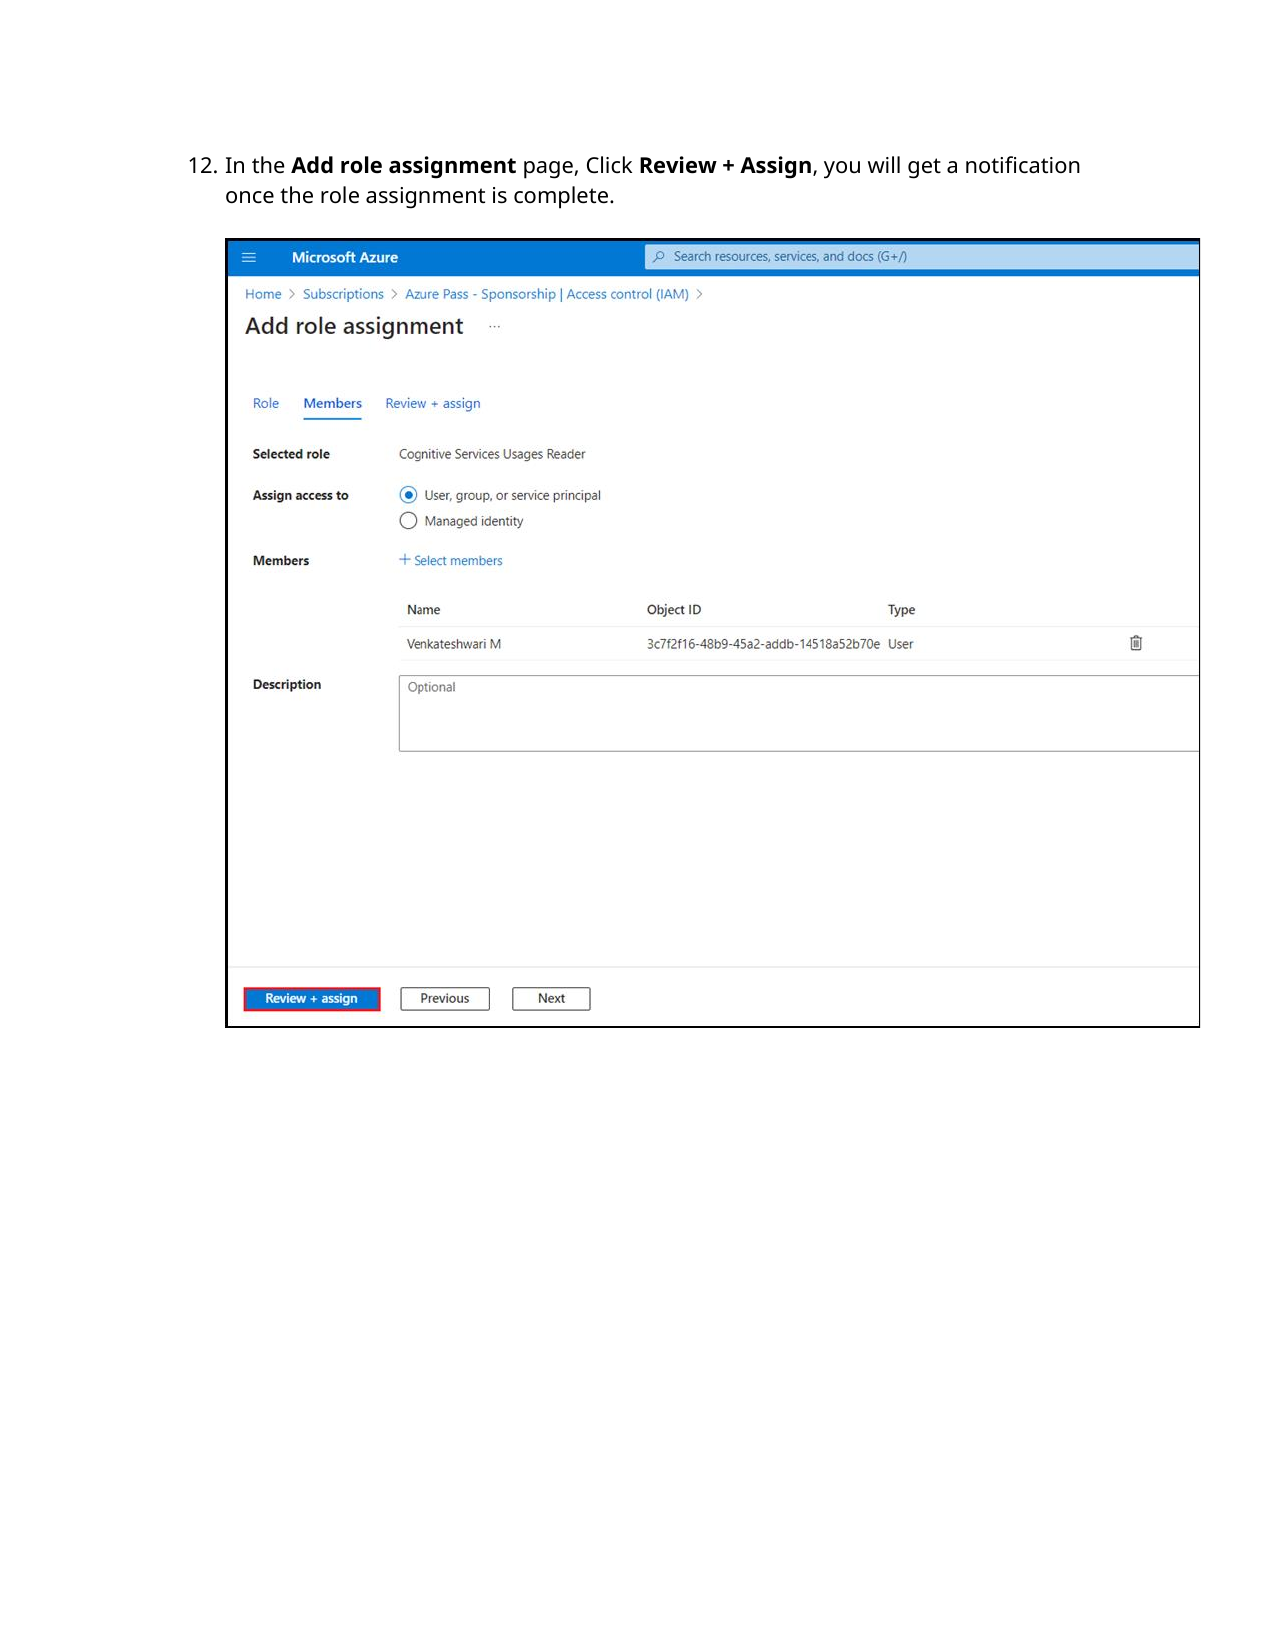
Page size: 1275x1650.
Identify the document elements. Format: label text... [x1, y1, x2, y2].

list In the Add role assignment page, Click Review + Assign, you will get a notification once the role assignment is complete. [187, 150, 1125, 209]
picture [225, 238, 1200, 1028]
